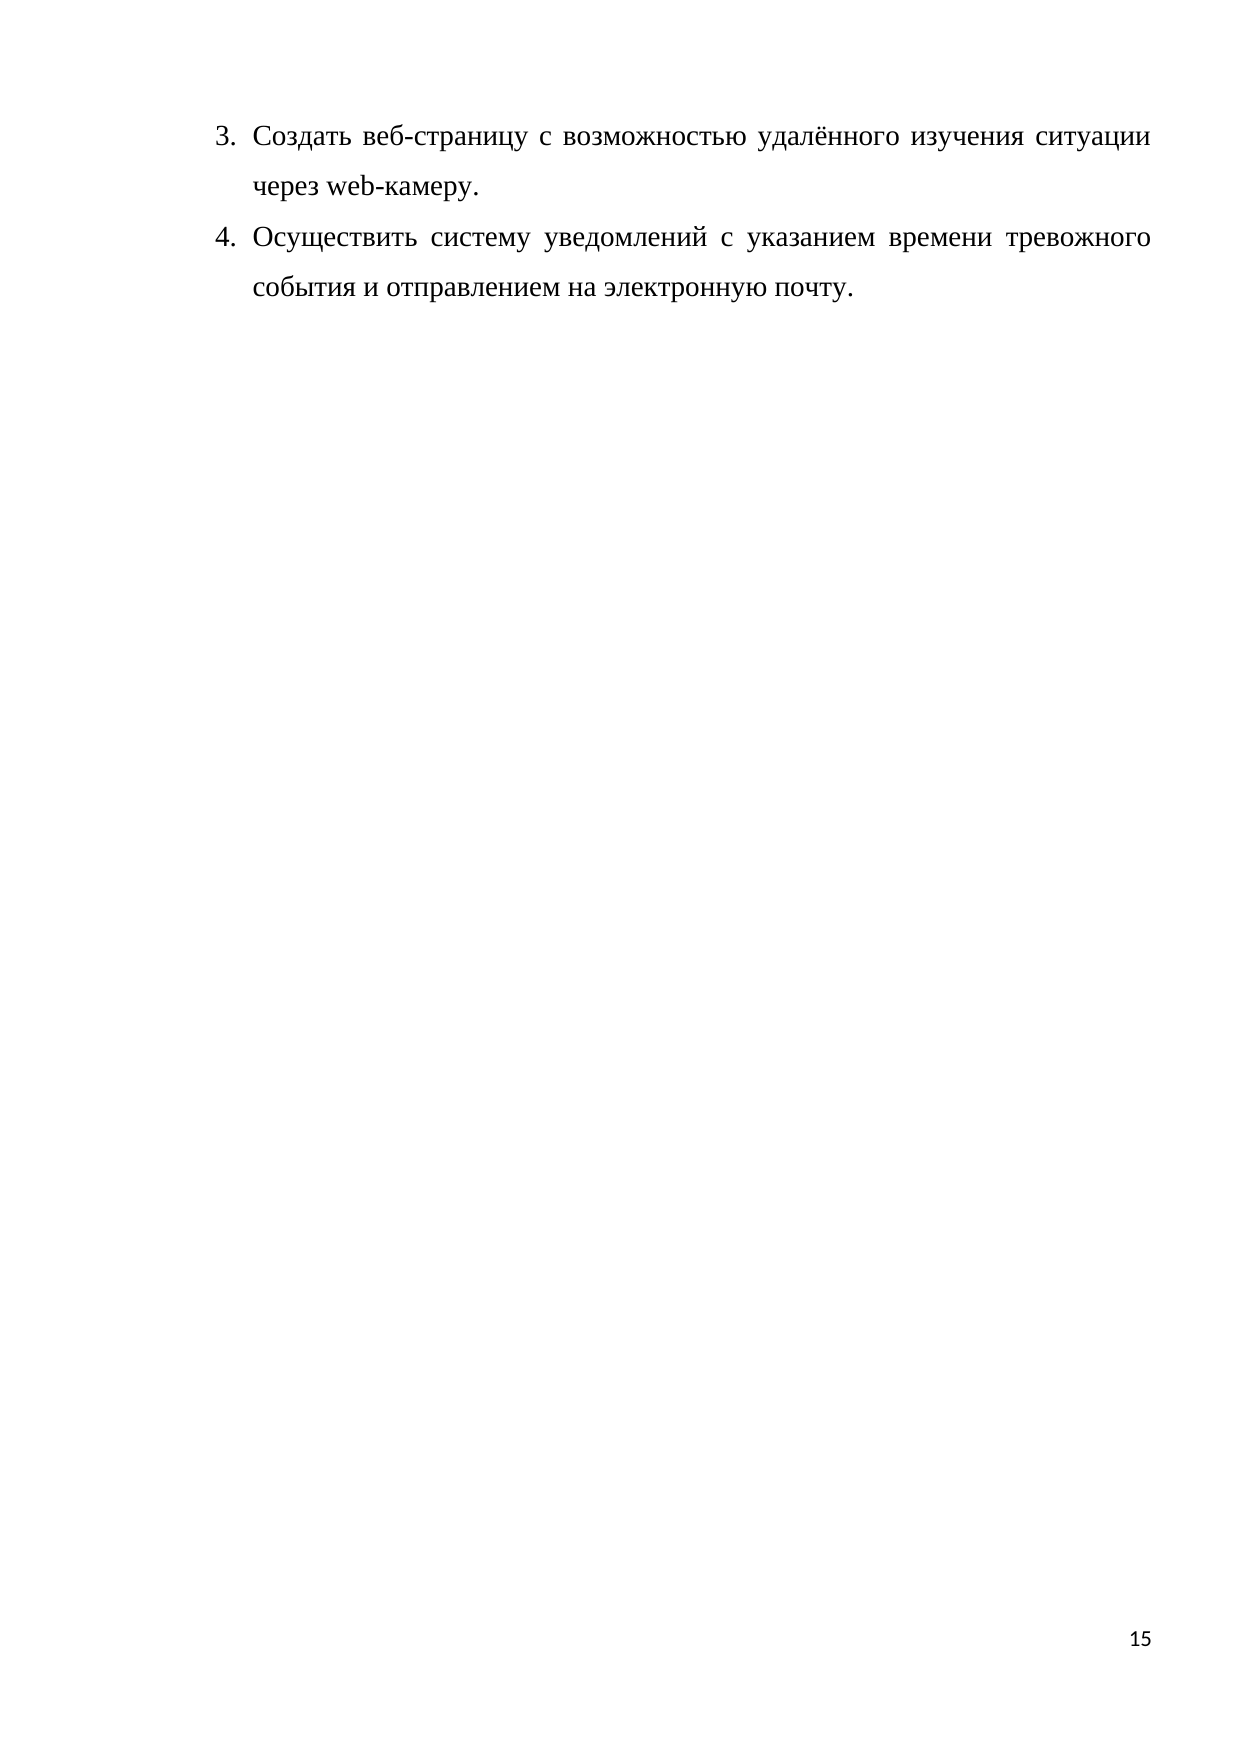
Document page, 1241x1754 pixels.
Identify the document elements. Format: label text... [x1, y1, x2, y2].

list Создать веб-страницу с возможностью удалённого изучения ситуации через web-камеру. [215, 118, 1152, 202]
list Осуществить систему уведомлений с указанием времени тревожного события и отправлением на электронную почту. [215, 219, 1152, 303]
